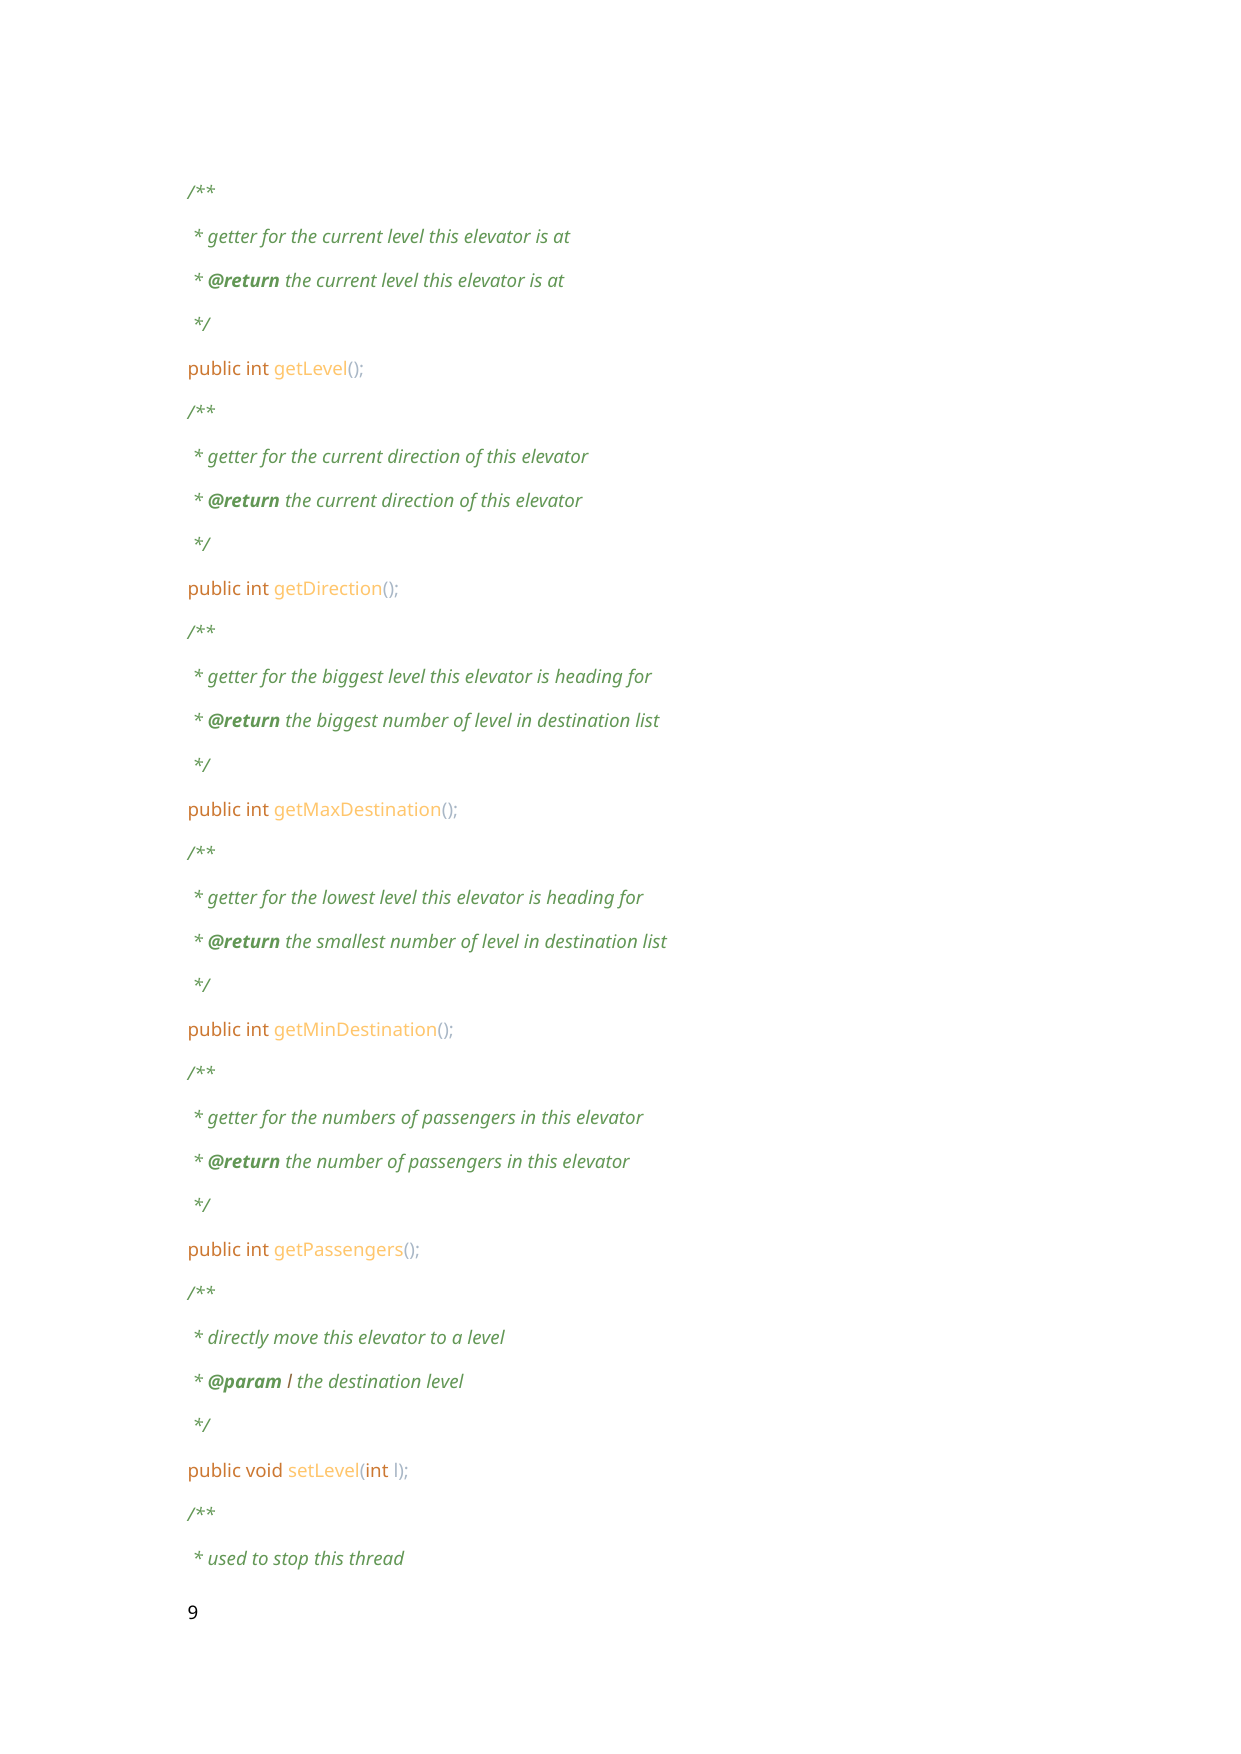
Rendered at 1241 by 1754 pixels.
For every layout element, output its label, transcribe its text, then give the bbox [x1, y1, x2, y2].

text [187, 1492, 1053, 1580]
text /** * getter for the biggest level this elevator is heading for * @return the biggest number of level in destination list */ public int getMaxDestination(); [187, 610, 1053, 831]
text /** * getter for the numbers of passengers in this elevator * @return the number of passengers in this elevator */ public int getPassengers(); [187, 1051, 1053, 1271]
text /** * getter for the lowest level this elevator is heading for * @return the smallest number of level in destination list */ public int getMinDestination(); [187, 831, 1053, 1051]
text /** * getter for the current direction of this elevator * @return the current direction of this elevator */ public int getDirection(); [187, 390, 1053, 610]
text /** * directly move this elevator to a level * @param l the destination level */ public void setLevel(int l); [187, 1271, 1053, 1492]
text /** * getter for the current level this elevator is at * @return the current level this elevator is at */ public int getLevel(); [187, 170, 1053, 390]
